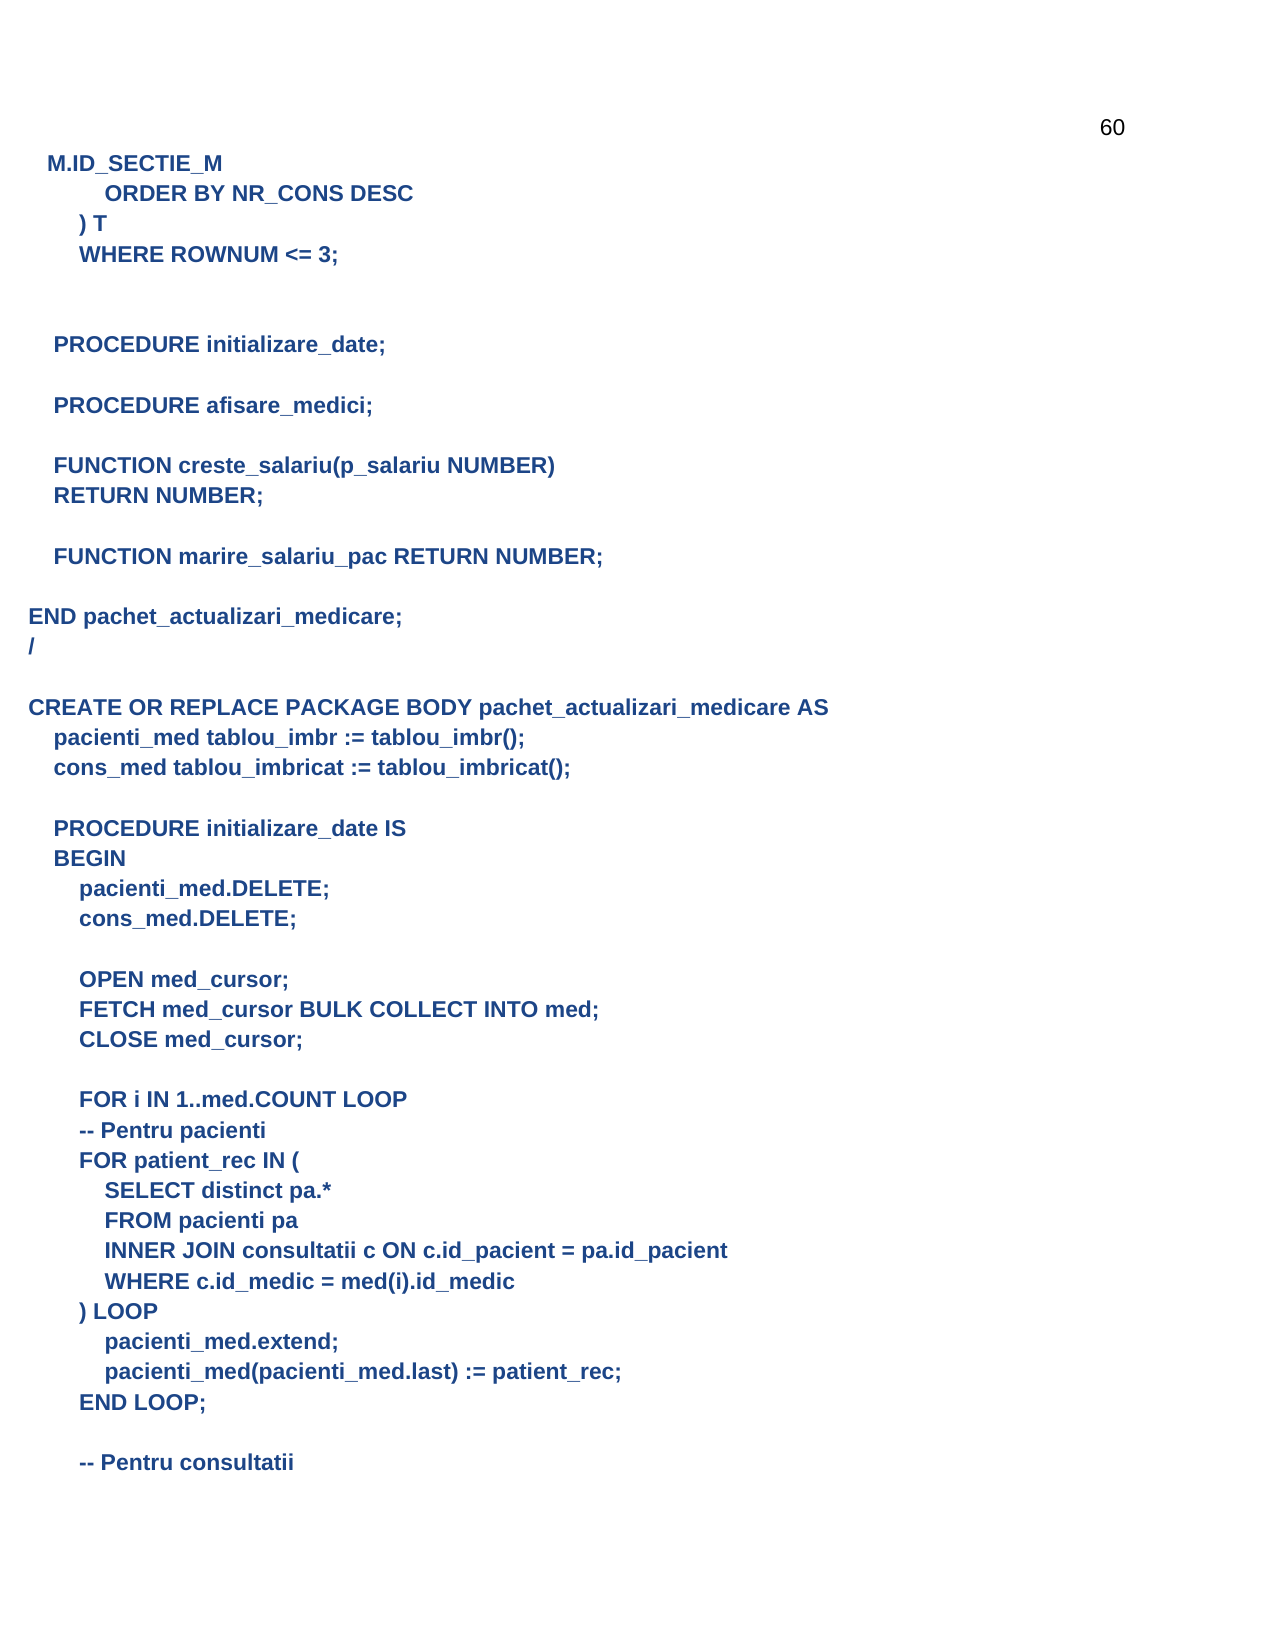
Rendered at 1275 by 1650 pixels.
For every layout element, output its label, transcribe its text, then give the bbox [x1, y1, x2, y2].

text / [28, 633, 1125, 660]
text -- Pentru pacienti [28, 1117, 1125, 1143]
text pacienti_med.DELETE; [28, 875, 1125, 901]
text pacienti_med.extend; [28, 1328, 1125, 1354]
text PROCEDURE initializare_date; [28, 331, 1125, 358]
text cons_med tablou_imbricat := tablou_imbricat(); [28, 754, 1125, 781]
text FETCH med_cursor BULK COLLECT INTO med; [28, 996, 1125, 1022]
text pacienti_med(pacienti_med.last) := patient_rec; [28, 1358, 1125, 1385]
text BEGIN [28, 845, 1125, 871]
text PROCEDURE initializare_date IS [28, 814, 1125, 841]
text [28, 150, 1125, 176]
text WHERE ROWNUM <= 3; [28, 241, 1125, 267]
text SELECT distinct pa.* [28, 1177, 1125, 1203]
text END LOOP; [28, 1388, 1125, 1415]
text FOR i IN 1..med.COUNT LOOP [28, 1086, 1125, 1113]
text CLOSE med_cursor; [28, 1026, 1125, 1052]
text FUNCTION creste_salariu(p_salariu NUMBER) [28, 452, 1125, 478]
text pacienti_med tablou_imbr := tablou_imbr(); [28, 724, 1125, 750]
text FUNCTION marire_salariu_pac RETURN NUMBER; [28, 543, 1125, 569]
text ) T [28, 210, 1125, 237]
text -- Pentru consultatii [28, 1449, 1125, 1475]
text INNER JOIN consultatii c ON c.id_pacient = pa.id_pacient [28, 1237, 1125, 1264]
text ORDER BY NR_CONS DESC [28, 180, 1125, 207]
text CREATE OR REPLACE PACKAGE BODY pachet_actualizari_medicare AS [28, 694, 1125, 720]
text END pachet_actualizari_medicare; [28, 603, 1125, 629]
text cons_med.DELETE; [28, 905, 1125, 932]
text WHERE c.id_medic = med(i).id_medic [28, 1268, 1125, 1294]
text OPEN med_cursor; [28, 966, 1125, 992]
text FROM pacienti pa [28, 1207, 1125, 1234]
text RETURN NUMBER; [28, 482, 1125, 509]
text PROCEDURE afisare_medici; [28, 392, 1125, 418]
text FOR patient_rec IN ( [28, 1147, 1125, 1173]
text ) LOOP [28, 1298, 1125, 1324]
